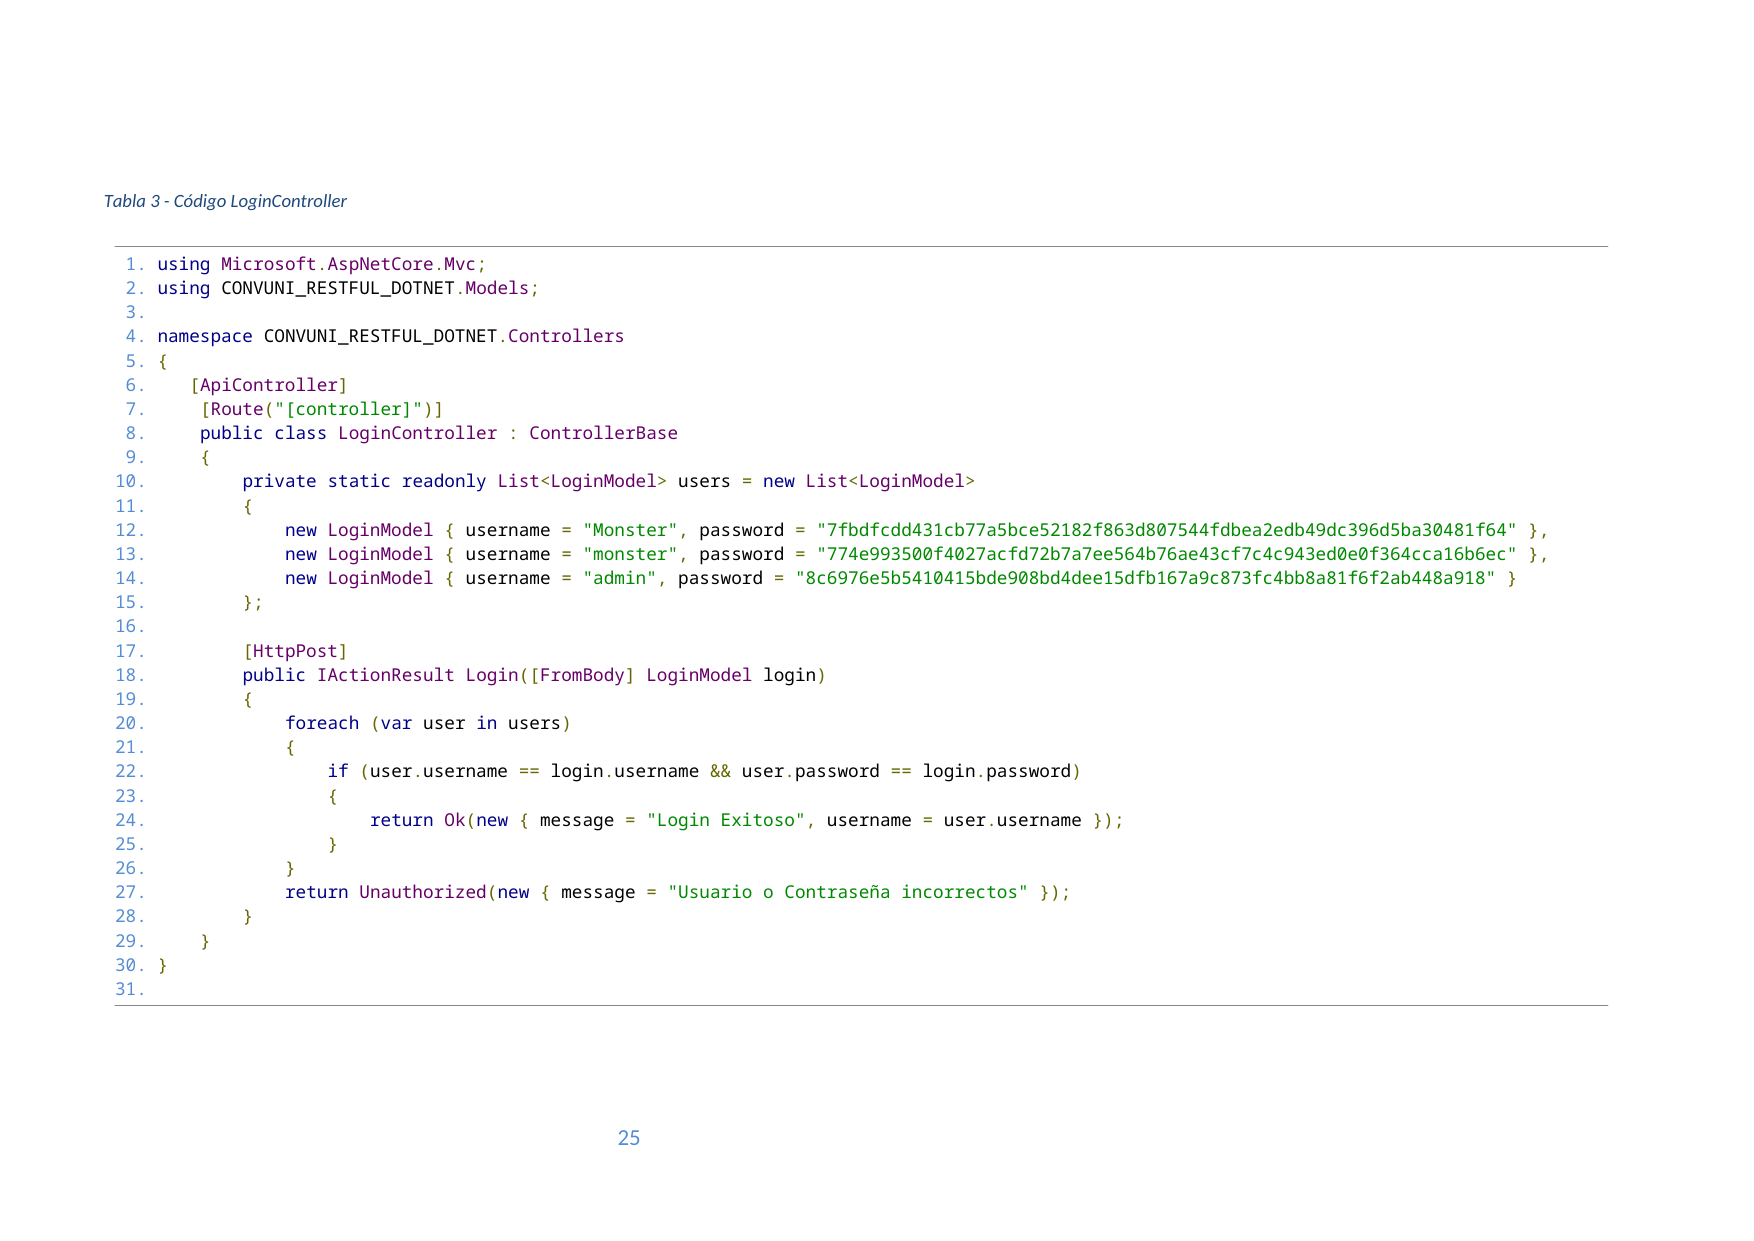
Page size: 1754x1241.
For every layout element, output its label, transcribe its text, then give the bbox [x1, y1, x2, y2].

text Tabla 3 - Código LoginController [103, 189, 1620, 212]
table_header 1. using Microsoft.AspNetCore.Mvc; 2. using CONVUNI_RESTFUL_DOTNET.Models; 3. 4. namespace CONVUNI_RESTFUL_DOTNET.Controllers 5. { 6. [ApiController] 7. [Route("[controller]")] 8. public class LoginController : ControllerBase 9. { 10. private static readonly List<LoginModel> users = new List<LoginModel> 11. { 12. new LoginModel { username = "Monster", password = "7fbdfcdd431cb77a5bce52182f863d807544fdbea2edb49dc396d5ba30481f64" }, 13. new LoginModel { username = "monster", password = "774e993500f4027acfd72b7a7ee564b76ae43cf7c4c943ed0e0f364cca16b6ec" }, 14. new LoginModel { username = "admin", password = "8c6976e5b5410415bde908bd4dee15dfb167a9c873fc4bb8a81f6f2ab448a918" } 15. }; 16. 17. [HttpPost] 18. public IActionResult Login([FromBody] LoginModel login) 19. { 20. foreach (var user in users) 21. { 22. if (user.username == login.username && user.password == login.password) 23. { 24. return Ok(new { message = "Login Exitoso", username = user.username }); 25. } 26. } 27. return Unauthorized(new { message = "Usuario o Contraseña incorrectos" }); 28. } 29. } 30. } 31. [104, 246, 1619, 1006]
